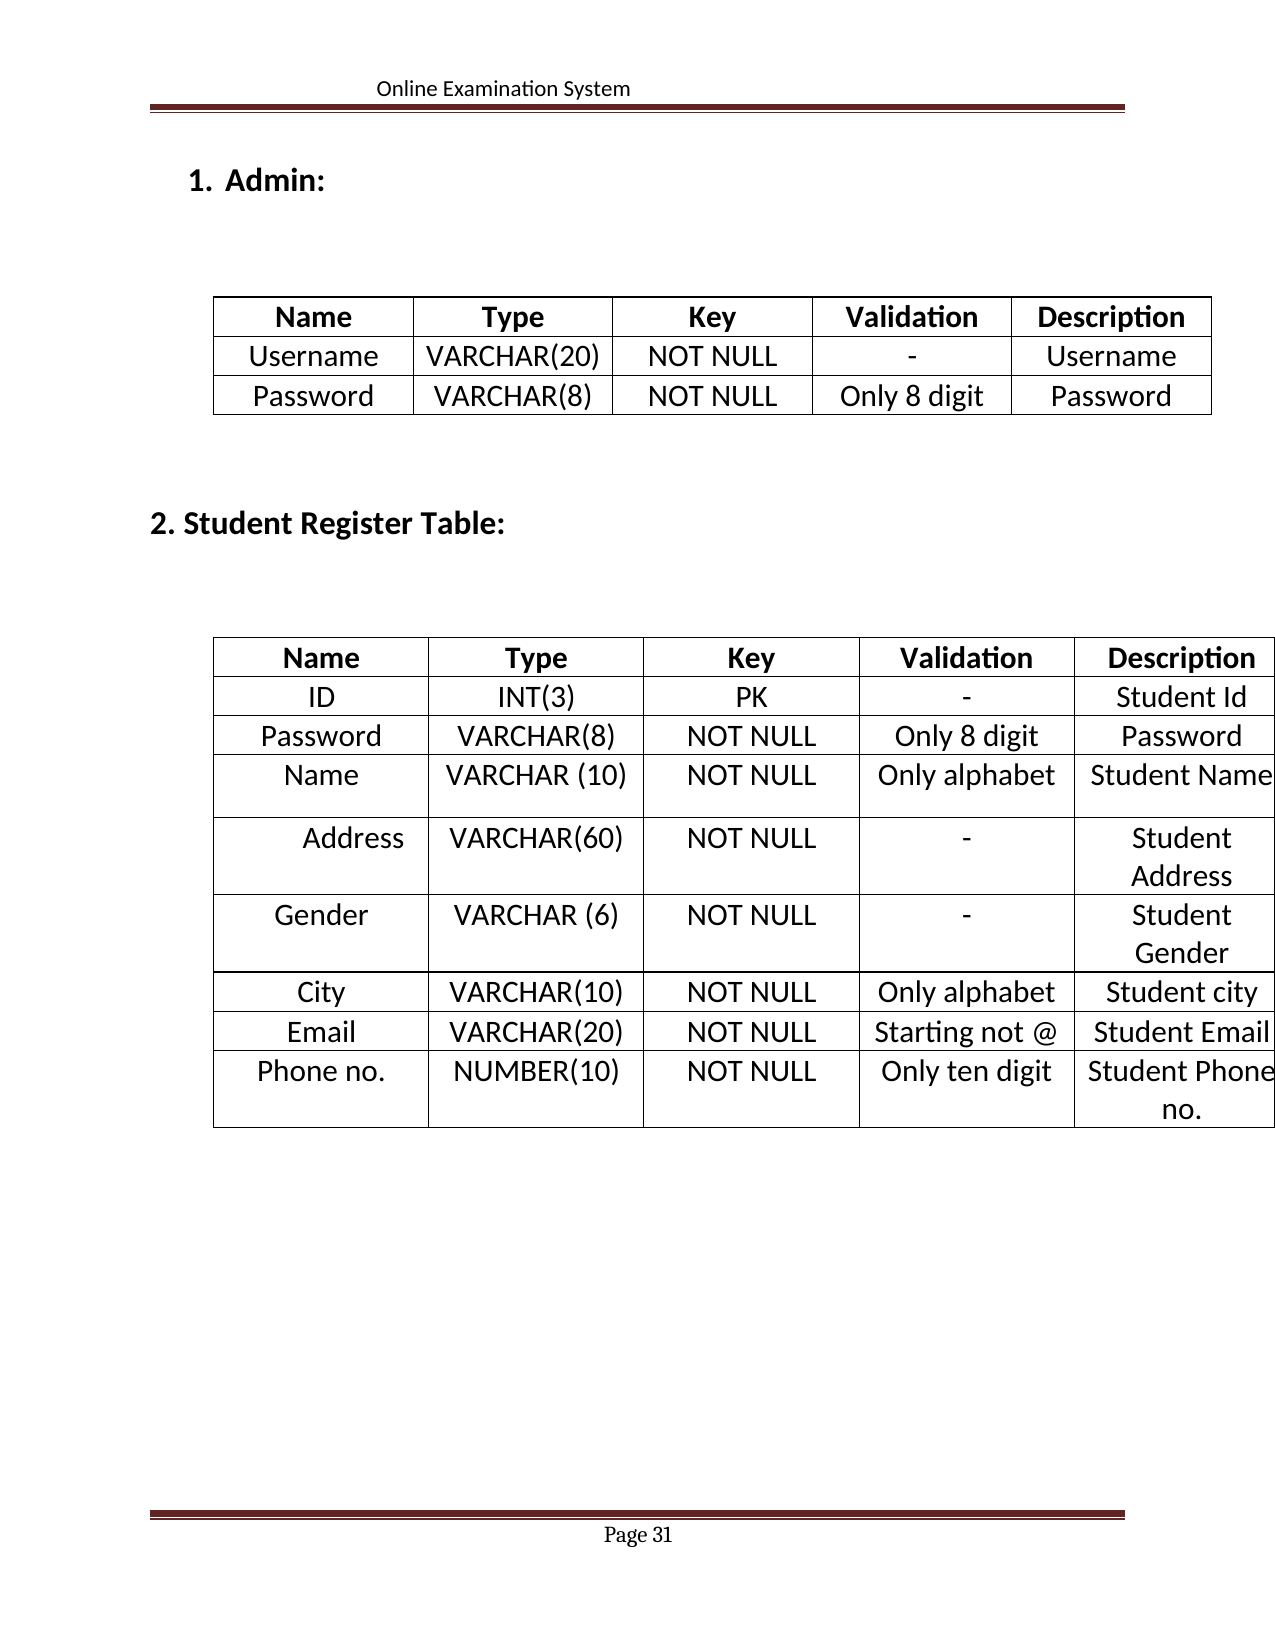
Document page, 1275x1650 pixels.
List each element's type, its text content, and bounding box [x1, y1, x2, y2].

table_header Type [429, 638, 643, 676]
table_cell VARCHAR(20) [414, 337, 612, 375]
table_cell NOT NULL [644, 818, 859, 894]
table_header Validation [860, 638, 1074, 676]
table_cell - [860, 818, 1074, 894]
table_cell Phone no. [214, 1051, 428, 1127]
table_cell NOT NULL [644, 1012, 859, 1050]
table_cell VARCHAR(8) [414, 376, 612, 414]
table_header Validation [813, 298, 1011, 336]
table_cell NOT NULL [644, 755, 859, 817]
table_header Key [613, 298, 812, 336]
table_cell NOT NULL [613, 376, 812, 414]
table_cell VARCHAR(8) [429, 716, 643, 754]
table_cell Only 8 digit [813, 376, 1011, 414]
table_cell Student Address [1075, 818, 1274, 894]
table_cell Student Gender [1075, 895, 1274, 971]
table_cell VARCHAR(10) [429, 973, 643, 1011]
table_cell NOT NULL [613, 337, 812, 375]
list Admin: [187, 159, 1125, 200]
table_cell Email [214, 1012, 428, 1050]
table_cell - [860, 677, 1074, 715]
table_header Name [214, 638, 428, 676]
table_cell City [214, 973, 428, 1011]
table_cell Password [1012, 376, 1211, 414]
table_header Type [414, 298, 612, 336]
table_cell NOT NULL [644, 973, 859, 1011]
table_cell Password [1075, 716, 1274, 754]
table_cell VARCHAR(20) [429, 1012, 643, 1050]
table_cell - [860, 895, 1074, 971]
table_cell NOT NULL [644, 716, 859, 754]
table_cell VARCHAR(60) [429, 818, 643, 894]
table_cell Password [214, 376, 413, 414]
table_header Description [1075, 638, 1274, 676]
table_header Name [214, 298, 413, 336]
table_cell Student Email [1075, 1012, 1274, 1050]
table_cell Only 8 digit [860, 716, 1074, 754]
table_cell Student Id [1075, 677, 1274, 715]
table_cell VARCHAR (10) [429, 755, 643, 817]
table_header Description [1012, 298, 1211, 336]
table_header Key [644, 638, 859, 676]
table_cell PK [644, 677, 859, 715]
table_cell ID [214, 677, 428, 715]
table_cell Only ten digit [860, 1051, 1074, 1127]
table_cell Student Phone no. [1075, 1051, 1274, 1127]
table_cell Starting not @ [860, 1012, 1074, 1050]
table_cell Password [214, 716, 428, 754]
table_cell NOT NULL [644, 1051, 859, 1127]
table_cell Student Name [1075, 755, 1274, 817]
table_cell Username [214, 337, 413, 375]
table_cell Name [214, 755, 428, 817]
table_cell Only alphabet [860, 973, 1074, 1011]
table_cell Student city [1075, 973, 1274, 1011]
table_cell NOT NULL [644, 895, 859, 971]
table_cell Address [214, 818, 428, 894]
table_cell VARCHAR (6) [429, 895, 643, 971]
text 2. Student Register Table: [150, 502, 1125, 543]
table_cell INT(3) [429, 677, 643, 715]
table_cell NUMBER(10) [429, 1051, 643, 1127]
table_cell Username [1012, 337, 1211, 375]
table_cell Only alphabet [860, 755, 1074, 817]
table_cell Gender [214, 895, 428, 971]
table_cell - [813, 337, 1011, 375]
